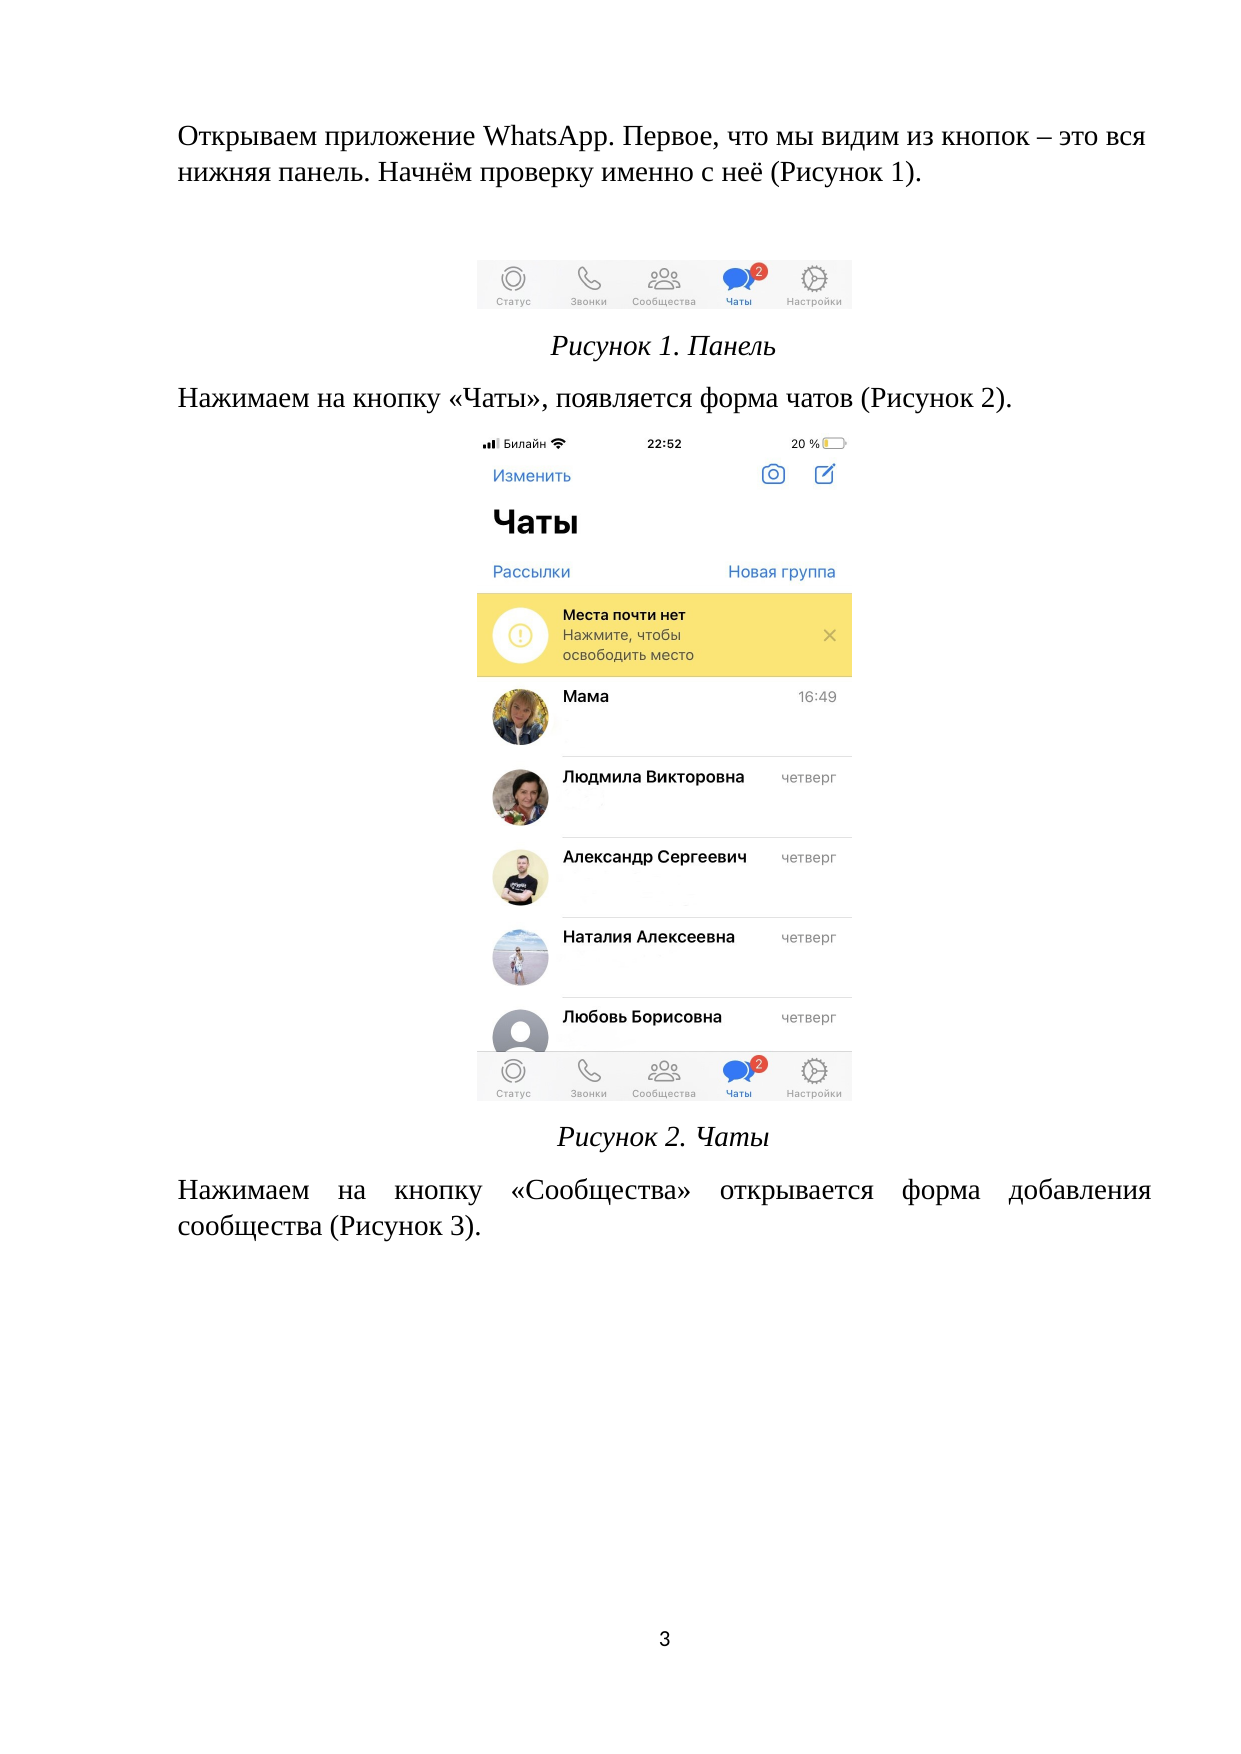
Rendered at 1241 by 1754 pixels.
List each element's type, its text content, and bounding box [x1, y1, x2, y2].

text Открываем приложение WhatsApp. Первое, что мы видим из кнопок – это вся нижняя панель. Начнём проверку именно с неё (Рисунок 1). [177, 118, 1152, 188]
picture [477, 433, 852, 1101]
picture [477, 260, 852, 309]
text Нажимаем на кнопку «Чаты», появляется форма чатов (Рисунок 2). [177, 381, 1152, 414]
text Рисунок 2. Чаты [177, 1119, 1152, 1153]
text Нажимаем на кнопку «Сообщества» открывается форма добавления сообщества (Рисунок 3). [177, 1172, 1152, 1242]
text Рисунок 1. Панель [177, 328, 1152, 361]
